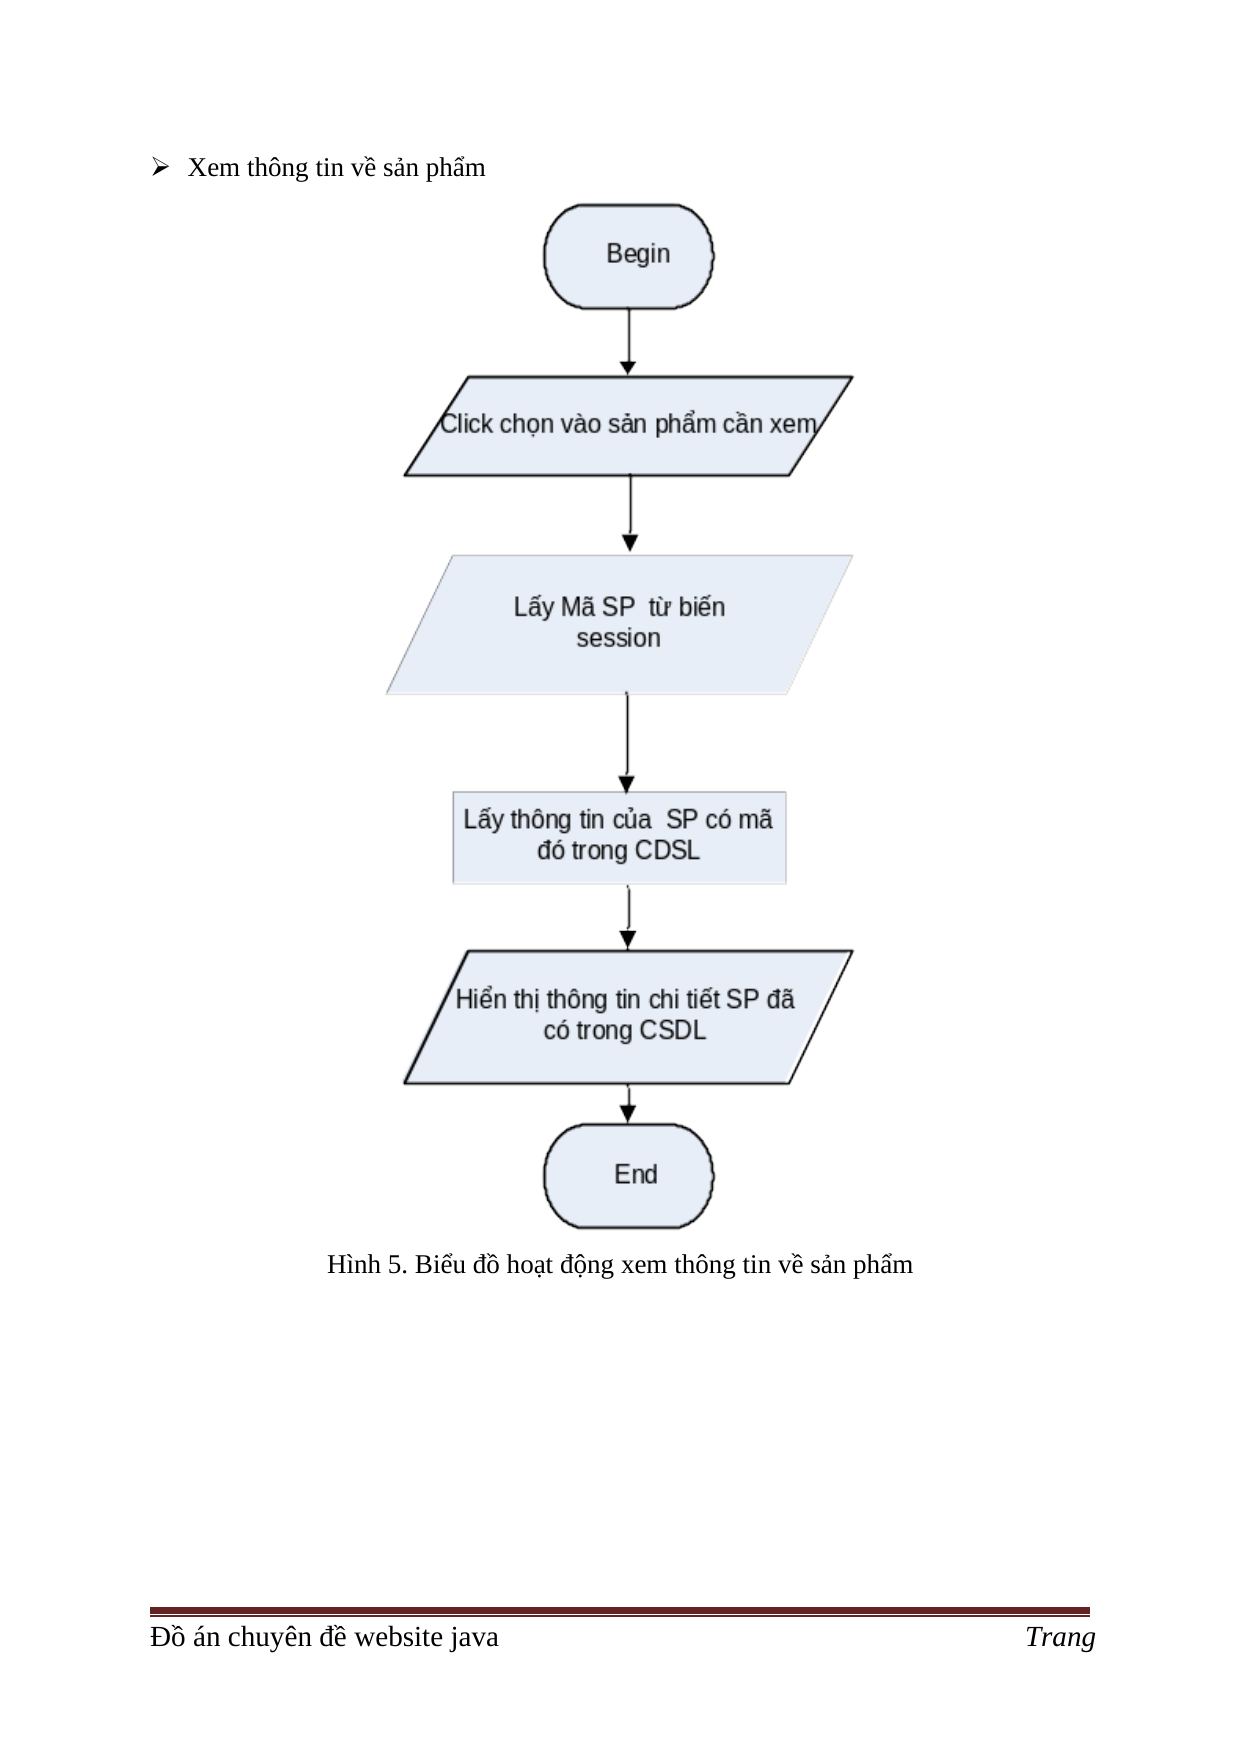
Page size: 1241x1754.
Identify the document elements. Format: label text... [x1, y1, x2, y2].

text Hình 5. Biểu đồ hoạt động xem thông tin về sản phẩm [150, 1248, 1090, 1279]
list Xem thông tin về sản phẩm [150, 151, 1090, 182]
